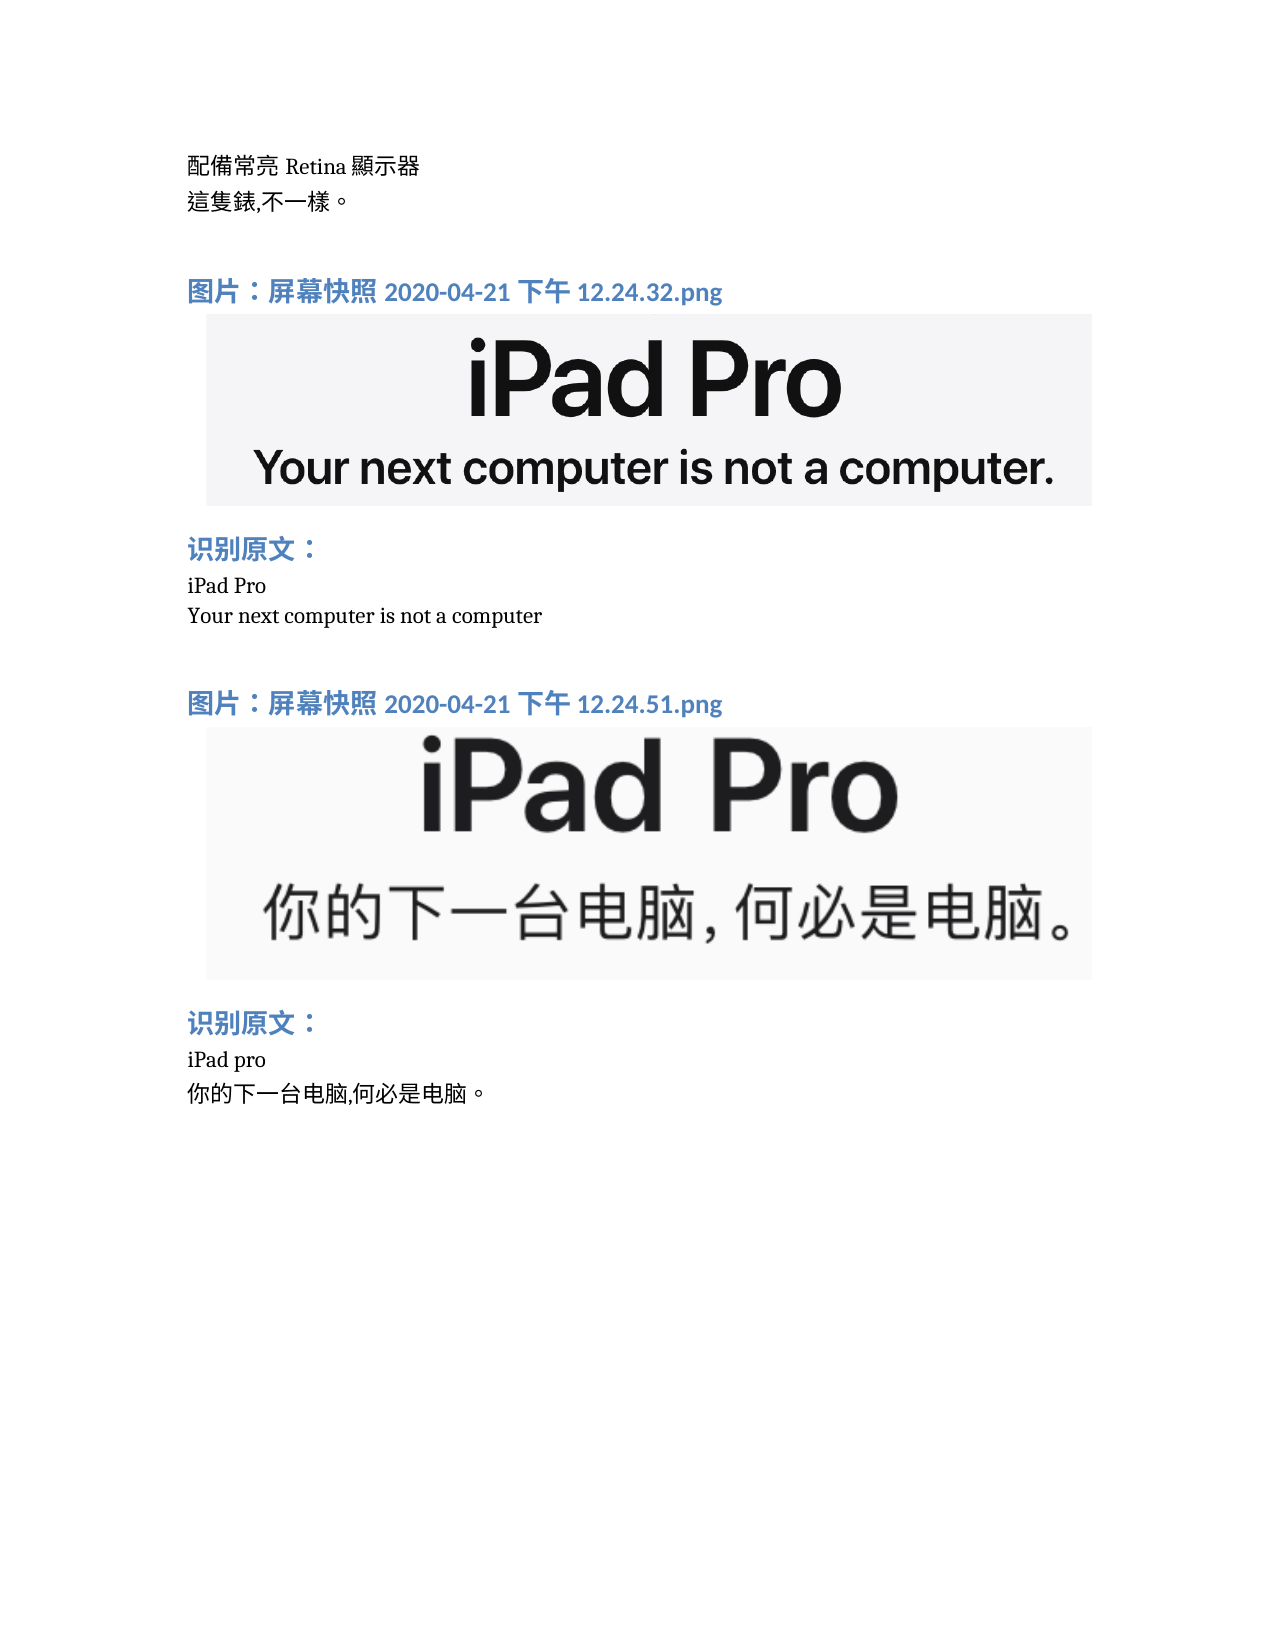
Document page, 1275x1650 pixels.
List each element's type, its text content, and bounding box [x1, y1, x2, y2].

picture [206, 727, 1093, 980]
subtitle 识别原文： [187, 1004, 1087, 1041]
text iPad pro 你的下一台电脑,何必是电脑。 [187, 1047, 1087, 1139]
picture [206, 314, 1093, 506]
subtitle 识别原文： [187, 531, 1087, 568]
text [187, 150, 1087, 247]
subtitle 图片：屏幕快照 2020-04-21 下午12.24.51.png [187, 684, 1087, 721]
subtitle 图片：屏幕快照 2020-04-21 下午12.24.32.png [187, 272, 1087, 309]
text iPad Pro Your next computer is not a computer [187, 573, 1087, 660]
